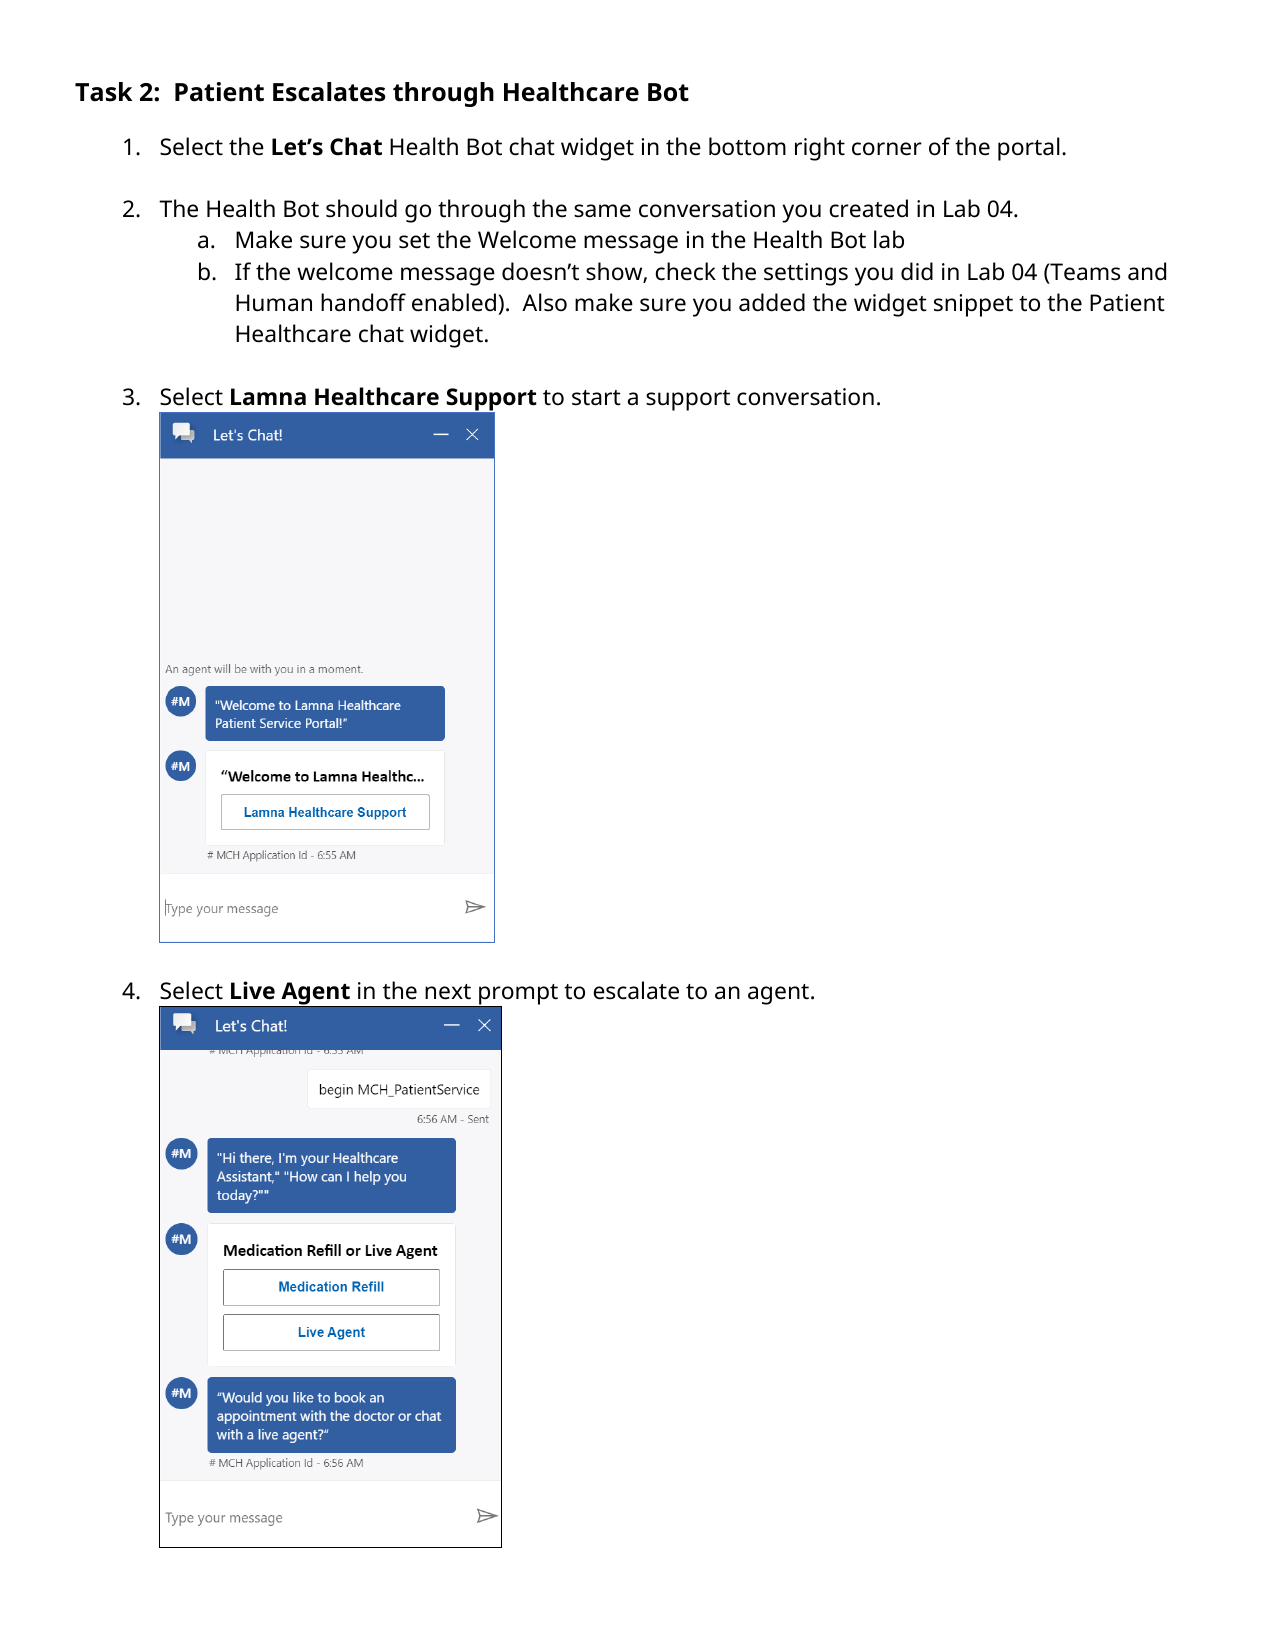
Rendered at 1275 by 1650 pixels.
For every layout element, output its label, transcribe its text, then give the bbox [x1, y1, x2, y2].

list Make sure you set the Welcome message in the Health Bot lab [197, 224, 1200, 256]
list Select Live Agent in the next prompt to escalate to an agent. [122, 974, 1200, 1006]
list Select the Let’s Chat Health Bot chat widget in the bottom right corner of the portal. [122, 131, 1200, 162]
subtitle Task 2: Patient Escalates through Healthcare Bot [75, 75, 1200, 109]
list If the welcome message doesn’t show, check the settings you did in Lab 04 (Teams and Human handoff enabled). Also make sure you added the widget snippet to the Patient Healthcare chat widget. [197, 256, 1200, 349]
list The Health Bot should go through the same conversation you created in Lab 04. [122, 193, 1200, 224]
picture [160, 413, 494, 942]
picture [160, 1007, 501, 1547]
list Select Lamna Healthcare Support to start a support conversation. [122, 381, 1200, 412]
